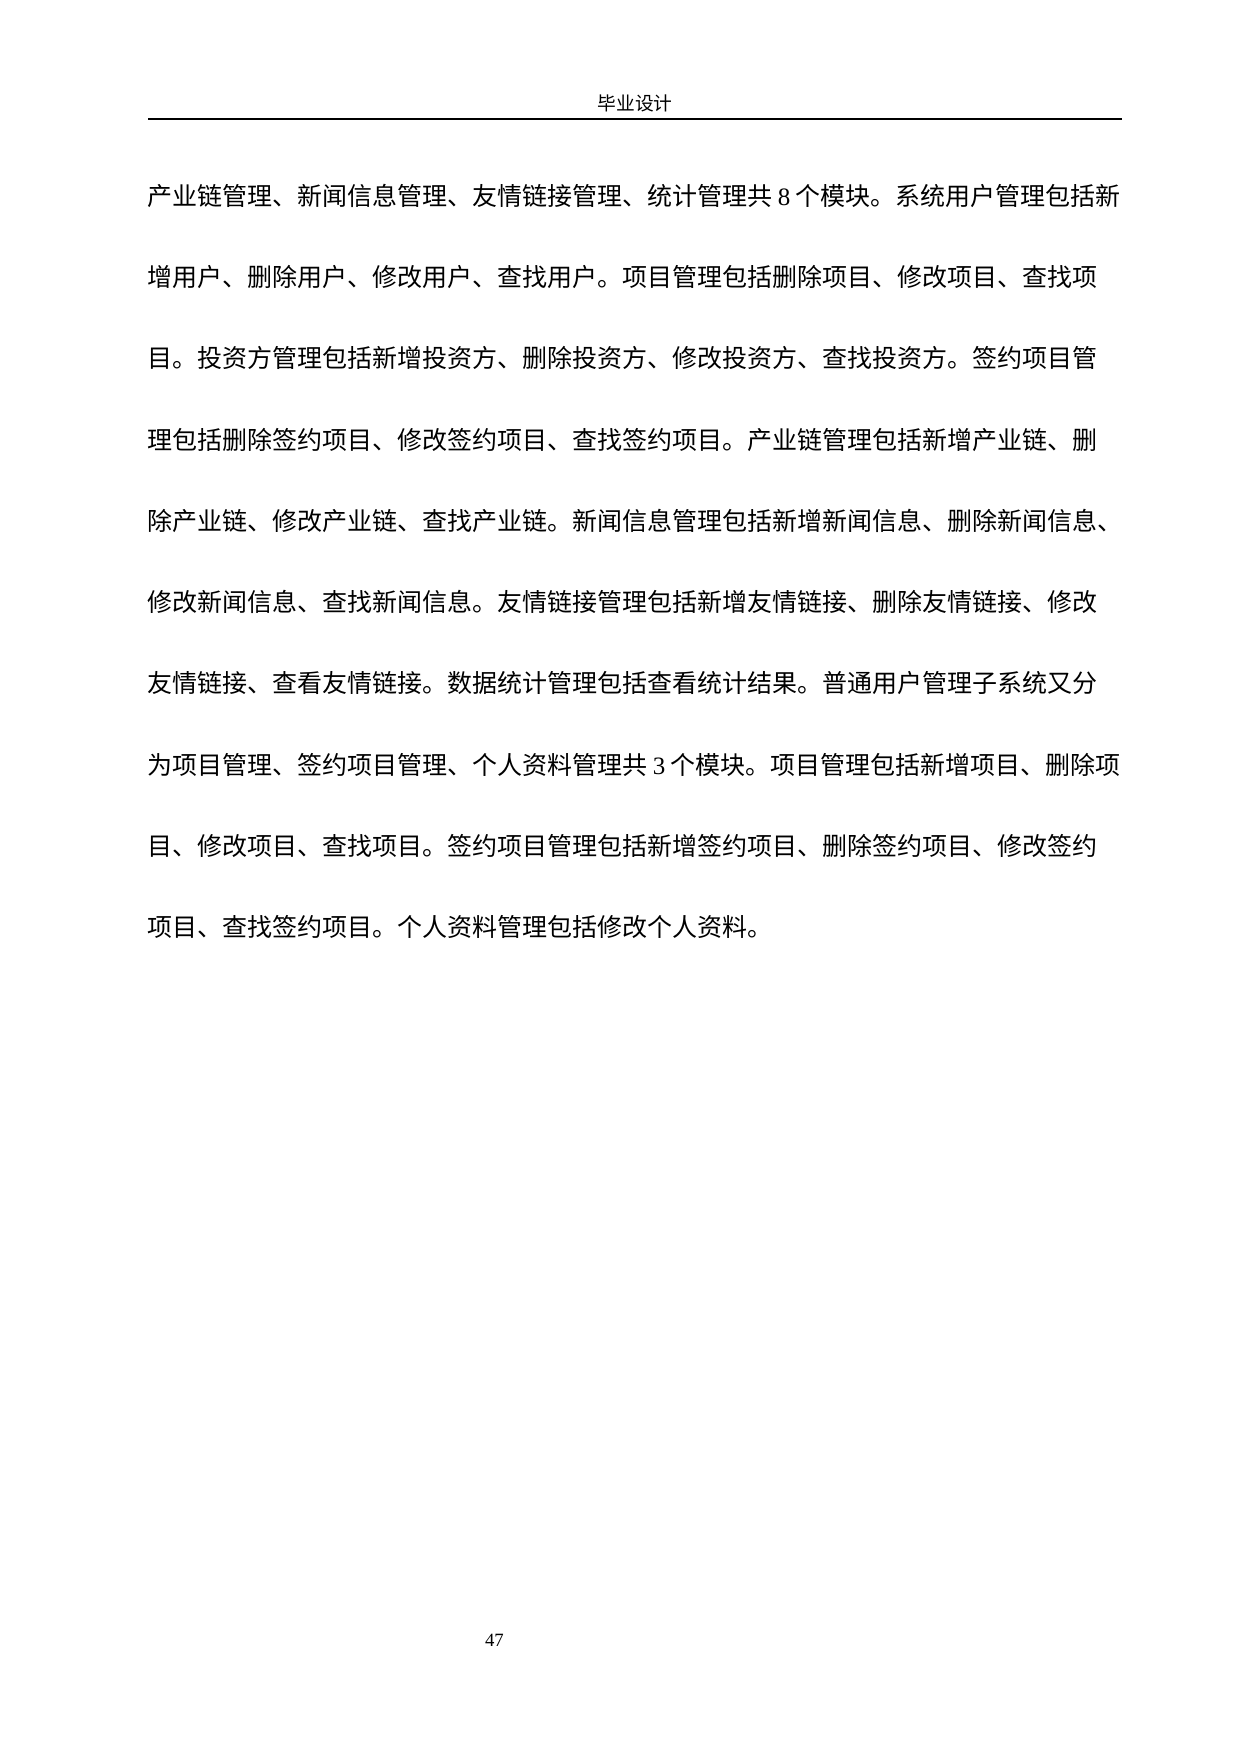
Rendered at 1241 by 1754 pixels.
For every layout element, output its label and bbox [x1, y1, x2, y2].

text [148, 162, 1122, 958]
